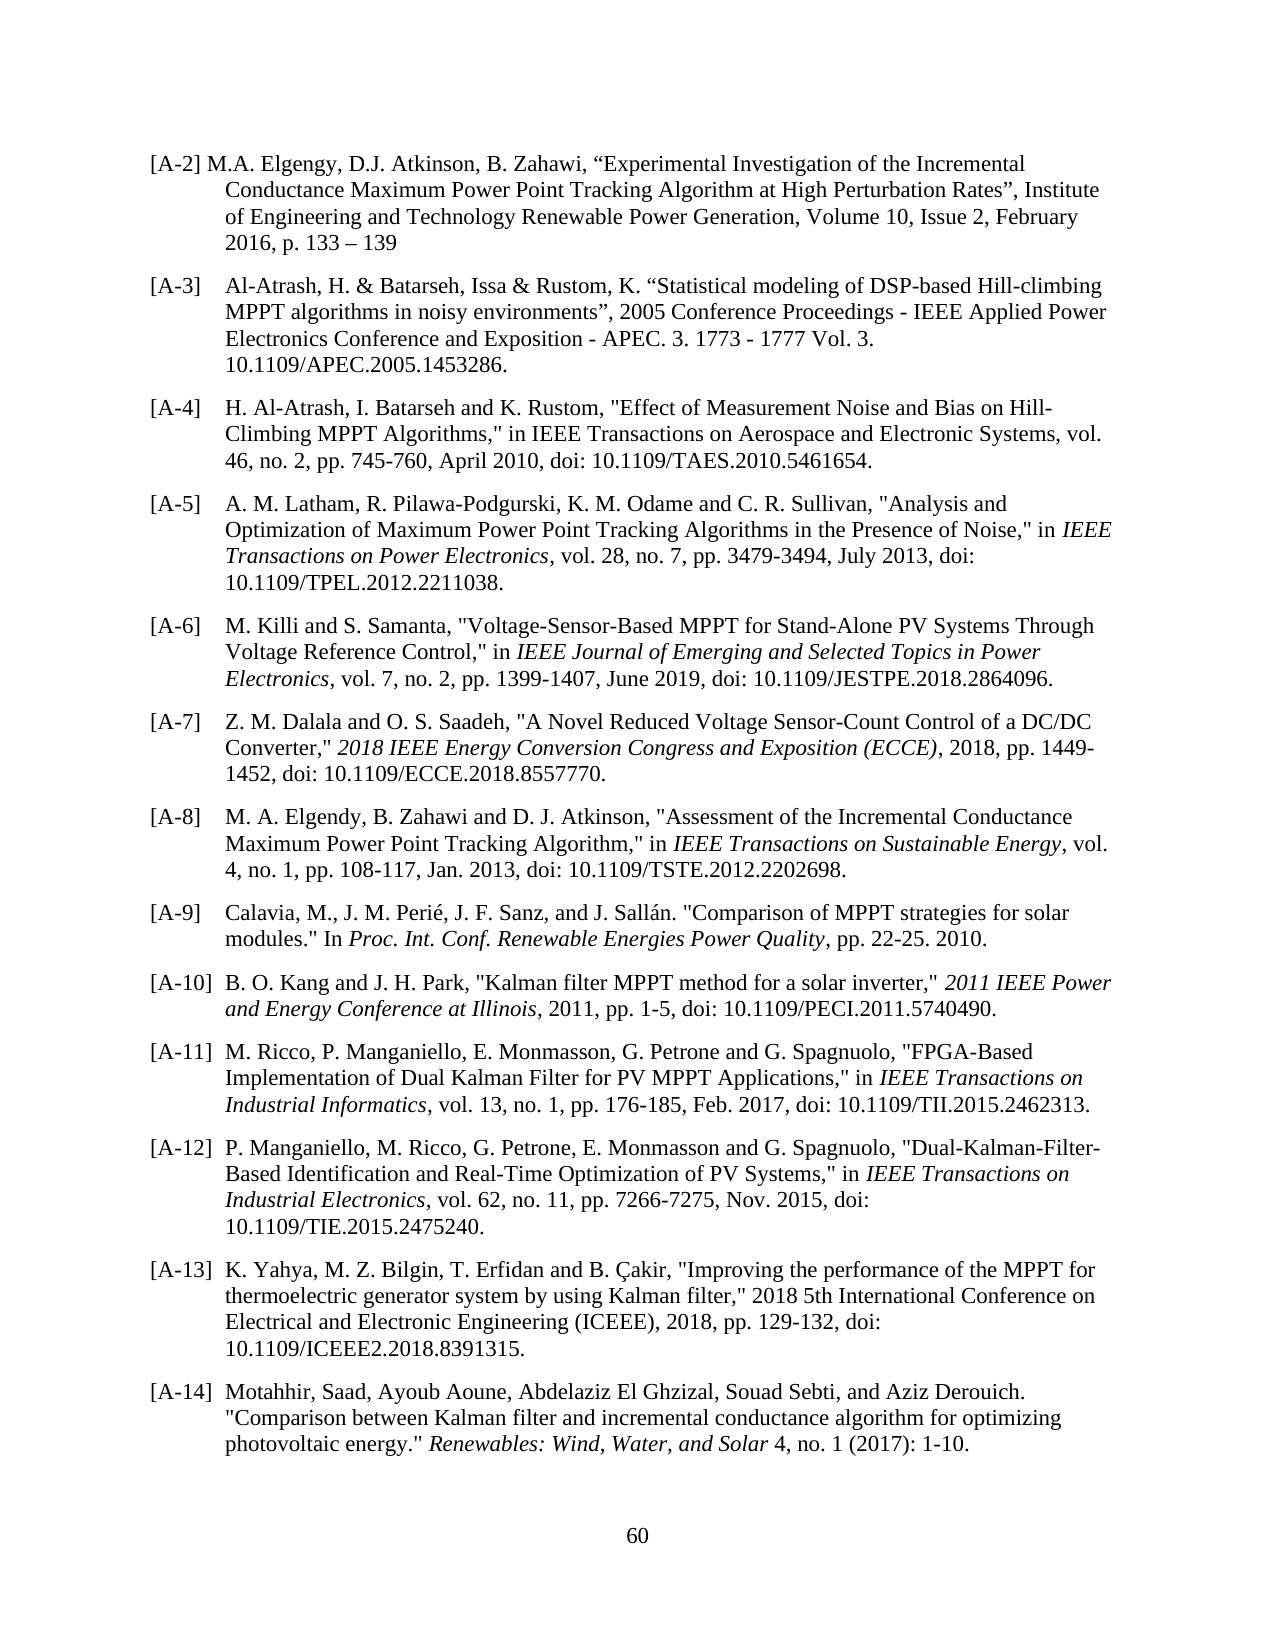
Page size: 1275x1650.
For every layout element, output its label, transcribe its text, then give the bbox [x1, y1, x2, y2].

text [A-14] Motahhir, Saad, Ayoub Aoune, Abdelaziz El Ghzizal, Souad Sebti, and Aziz Derouich. "Comparison between Kalman filter and incremental conductance algorithm for optimizing photovoltaic energy." Renewables: Wind, Water, and Solar 4, no. 1 (2017): 1-10. [150, 1378, 1125, 1457]
text [A-8] M. A. Elgendy, B. Zahawi and D. J. Atkinson, "Assessment of the Incremental Conductance Maximum Power Point Tracking Algorithm," in IEEE Transactions on Sustainable Energy, vol. 4, no. 1, pp. 108-117, Jan. 2013, doi: 10.1109/TSTE.2012.2202698. [150, 803, 1125, 882]
text [A-11] M. Ricco, P. Manganiello, E. Monmasson, G. Petrone and G. Spagnuolo, "FPGA-Based Implementation of Dual Kalman Filter for PV MPPT Applications," in IEEE Transactions on Industrial Informatics, vol. 13, no. 1, pp. 176-185, Feb. 2017, doi: 10.1109/TII.2015.2462313. [150, 1038, 1125, 1117]
text [A-12] P. Manganiello, M. Ricco, G. Petrone, E. Monmasson and G. Spagnuolo, "Dual-Kalman-Filter-Based Identification and Real-Time Optimization of PV Systems," in IEEE Transactions on Industrial Electronics, vol. 62, no. 11, pp. 7266-7275, Nov. 2015, doi: 10.1109/TIE.2015.2475240. [150, 1134, 1125, 1239]
text [A-5] A. M. Latham, R. Pilawa-Podgurski, K. M. Odame and C. R. Sullivan, "Analysis and Optimization of Maximum Power Point Tracking Algorithms in the Presence of Noise," in IEEE Transactions on Power Electronics, vol. 28, no. 7, pp. 3479-3494, July 2013, doi: 10.1109/TPEL.2012.2211038. [150, 490, 1125, 595]
text [A-10] B. O. Kang and J. H. Park, "Kalman filter MPPT method for a solar inverter," 2011 IEEE Power and Energy Conference at Illinois, 2011, pp. 1-5, doi: 10.1109/PECI.2011.5740490. [150, 968, 1125, 1021]
text [A-13] K. Yahya, M. Z. Bilgin, T. Erfidan and B. Çakir, "Improving the performance of the MPPT for thermoelectric generator system by using Kalman filter," 2018 5th International Conference on Electrical and Electronic Engineering (ICEEE), 2018, pp. 129-132, doi: 10.1109/ICEEE2.2018.8391315. [150, 1256, 1125, 1361]
text [A-2] M.A. Elgengy, D.J. Atkinson, B. Zahawi, “Experimental Investigation of the Incremental Conductance Maximum Power Point Tracking Algorithm at High Perturbation Rates”, Institute of Engineering and Technology Renewable Power Generation, Volume 10, Issue 2, February 2016, p. 133 – 139 [150, 150, 1125, 255]
text [A-6] M. Killi and S. Samanta, "Voltage-Sensor-Based MPPT for Stand-Alone PV Systems Through Voltage Reference Control," in IEEE Journal of Emerging and Selected Topics in Power Electronics, vol. 7, no. 2, pp. 1399-1407, June 2019, doi: 10.1109/JESTPE.2018.2864096. [150, 612, 1125, 691]
text [A-9] Calavia, M., J. M. Perié, J. F. Sanz, and J. Sallán. "Comparison of MPPT strategies for solar modules." In Proc. Int. Conf. Renewable Energies Power Quality, pp. 22-25. 2010. [150, 899, 1125, 952]
text [A-7] Z. M. Dalala and O. S. Saadeh, "A Novel Reduced Voltage Sensor-Count Control of a DC/DC Converter," 2018 IEEE Energy Conversion Congress and Exposition (ECCE), 2018, pp. 1449-1452, doi: 10.1109/ECCE.2018.8557770. [150, 708, 1125, 787]
text [A-4] H. Al-Atrash, I. Batarseh and K. Rustom, "Effect of Measurement Noise and Bias on Hill-Climbing MPPT Algorithms," in IEEE Transactions on Aerospace and Electronic Systems, vol. 46, no. 2, pp. 745-760, April 2010, doi: 10.1109/TAES.2010.5461654. [150, 394, 1125, 473]
text [A-3] Al-Atrash, H. & Batarseh, Issa & Rustom, K. “Statistical modeling of DSP-based Hill-climbing MPPT algorithms in noisy environments”, 2005 Conference Proceedings - IEEE Applied Power Electronics Conference and Exposition - APEC. 3. 1773 - 1777 Vol. 3. 10.1109/APEC.2005.1453286. [150, 272, 1125, 377]
